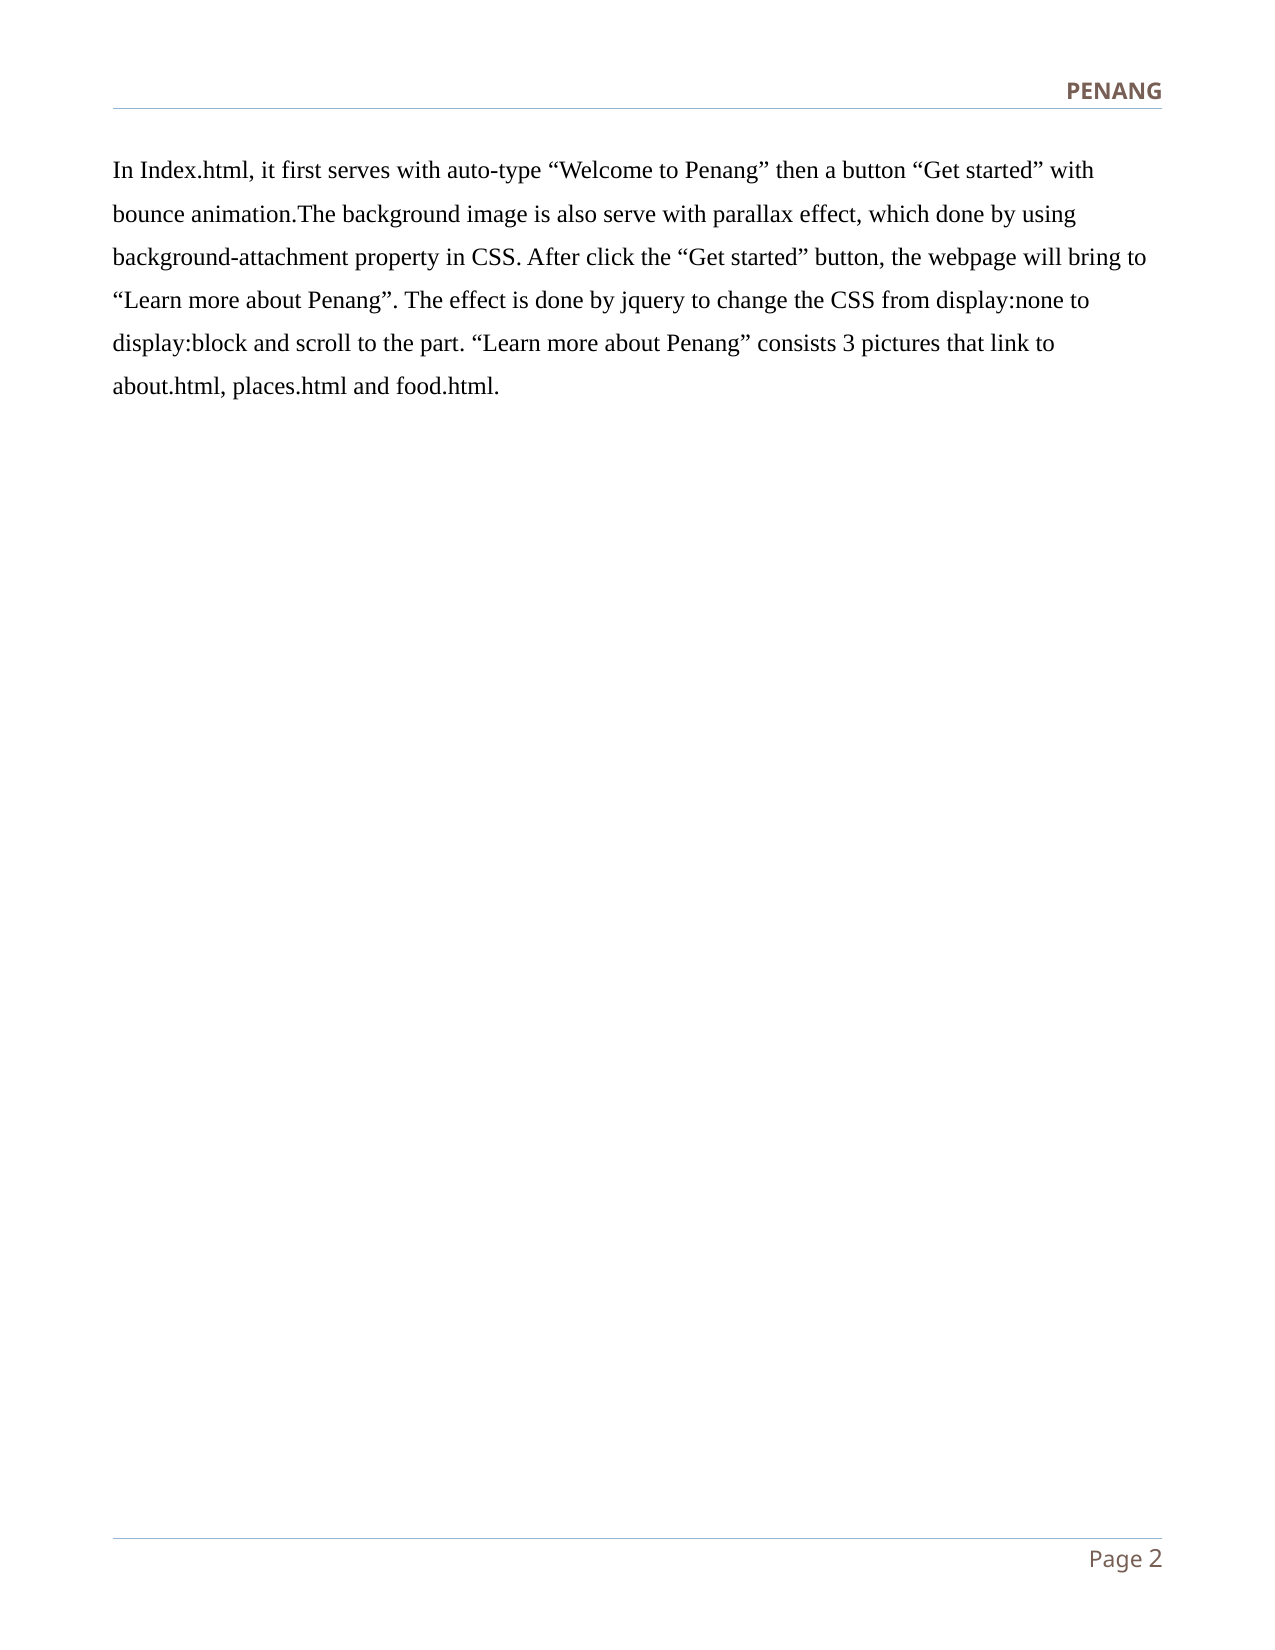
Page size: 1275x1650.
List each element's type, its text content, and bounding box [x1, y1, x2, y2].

text In Index.html, it first serves with auto-type “Welcome to Penang” then a button “Get started” with bounce animation.The background image is also serve with parallax effect, which done by using background-attachment property in CSS. After click the “Get started” button, the webpage will bring to “Learn more about Penang”. The effect is done by jquery to change the CSS from display:none to display:block and scroll to the part. “Learn more about Penang” consists 3 pictures that link to about.html, places.html and food.html. [112, 156, 1162, 400]
